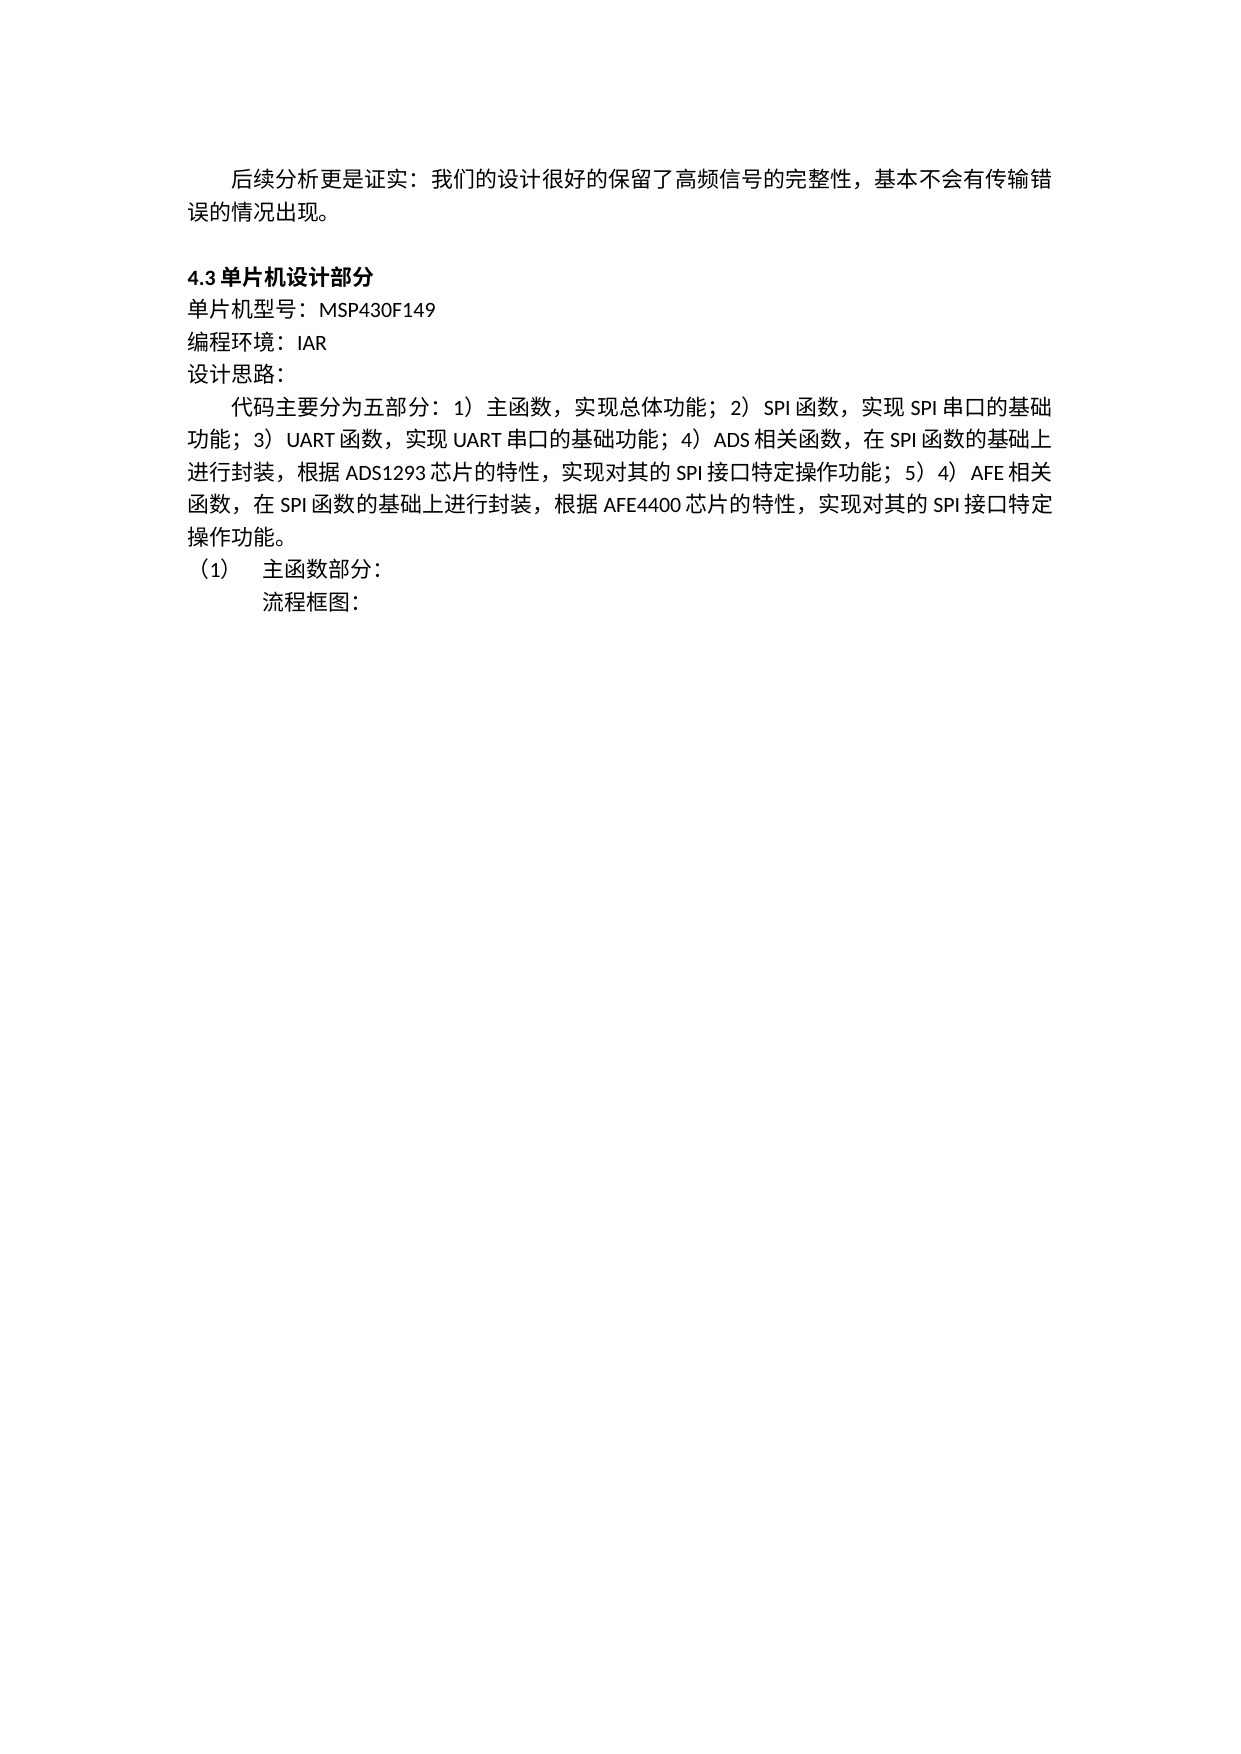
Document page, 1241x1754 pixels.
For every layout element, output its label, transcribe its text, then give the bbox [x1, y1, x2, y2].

list 流程框图： [262, 584, 1053, 617]
list 主函数部分： [187, 552, 1053, 584]
text 设计思路： [187, 357, 1053, 389]
text 后续分析更是证实：我们的设计很好的保留了高频信号的完整性，基本不会有传输错误的情况出现。 [187, 162, 1053, 227]
text 编程环境：IAR [187, 324, 1053, 357]
text 代码主要分为五部分：1）主函数，实现总体功能；2）SPI函数，实现SPI串口的基础功能；3）UART函数，实现UART串口的基础功能；4）ADS相关函数，在SPI函数的基础上进行封装，根据ADS1293芯片的特性，实现对其的SPI接口特定操作功能；5）4）AFE相关函数，在SPI函数的基础上进行封装，根据AFE4400芯片的特性，实现对其的SPI接口特定操作功能。 [187, 389, 1053, 552]
text 4.3 单片机设计部分 [187, 259, 1053, 292]
text 单片机型号：MSP430F149 [187, 292, 1053, 324]
